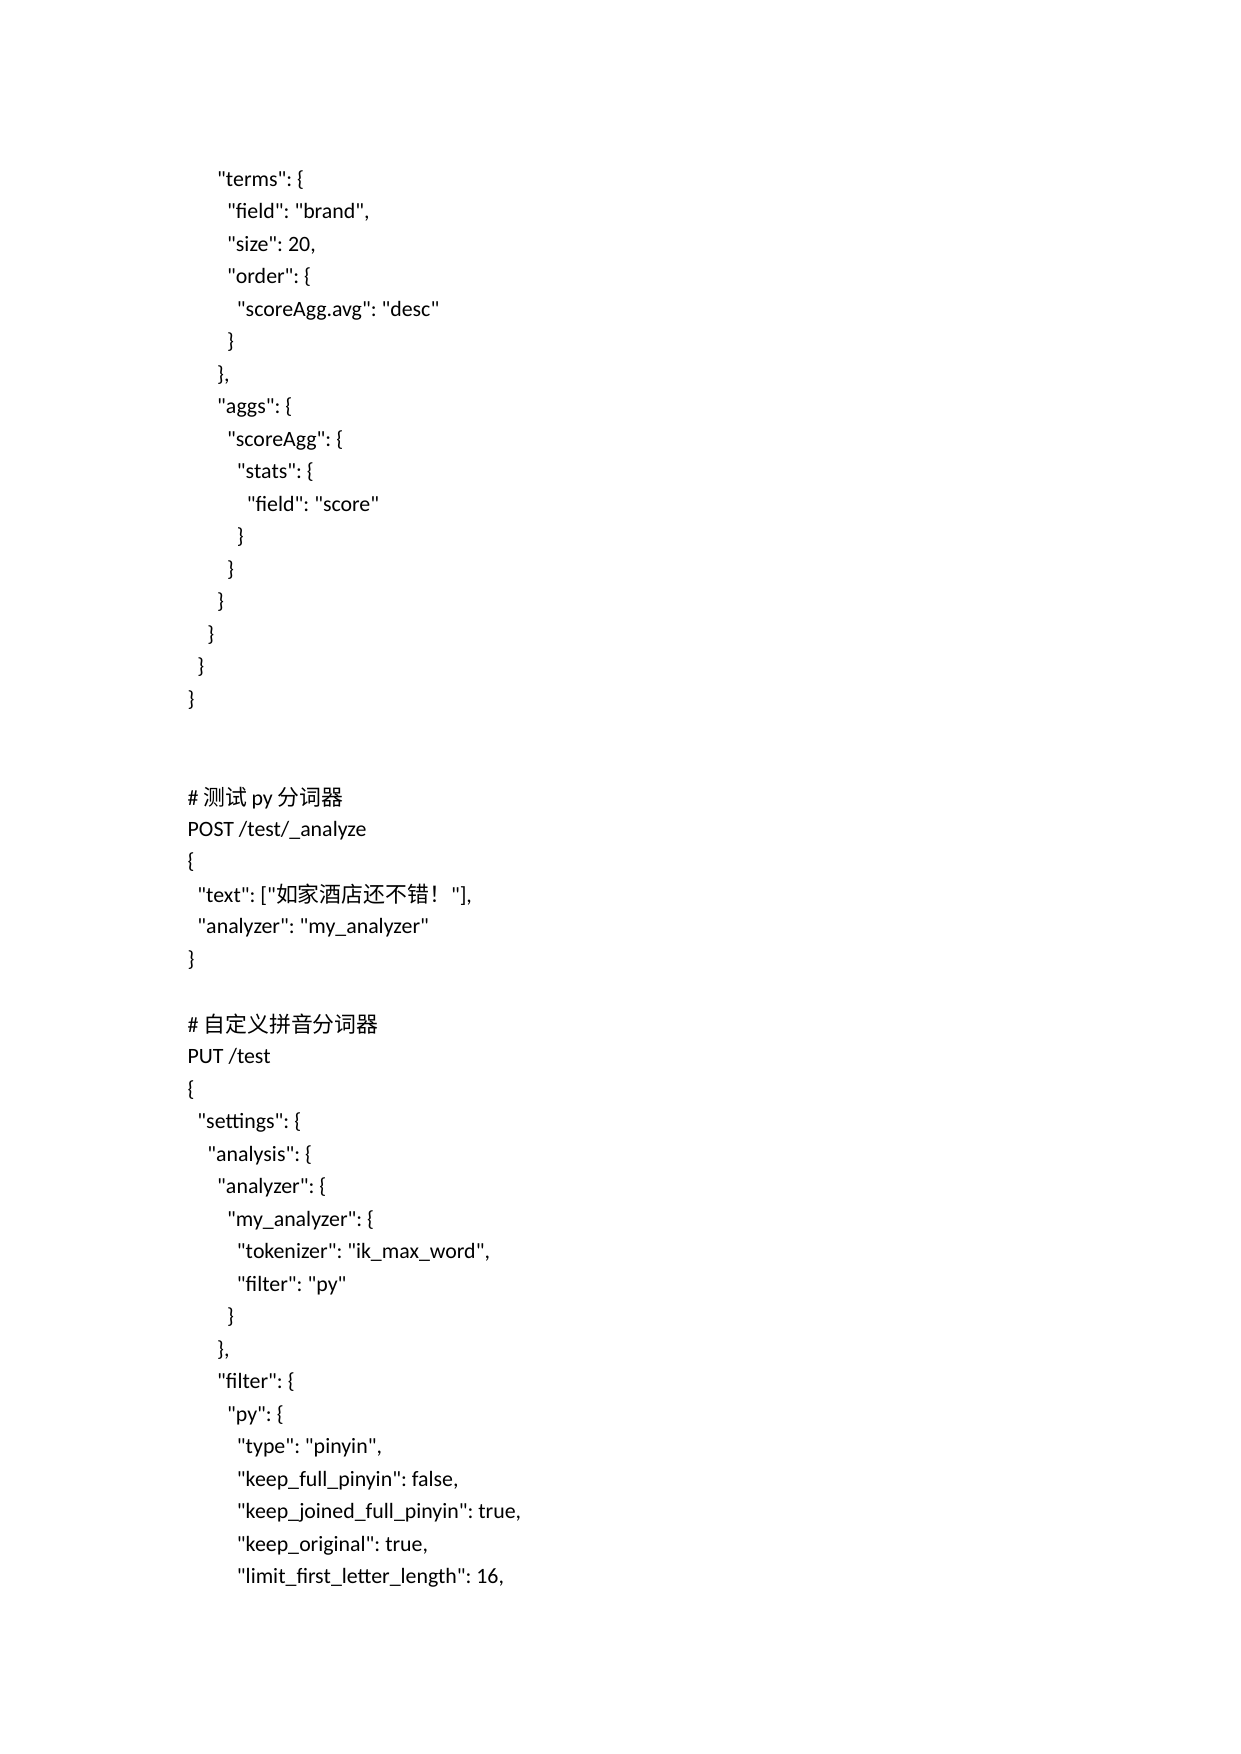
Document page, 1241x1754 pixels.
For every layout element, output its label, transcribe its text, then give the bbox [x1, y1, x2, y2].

text } [187, 617, 1053, 649]
text } [187, 519, 1053, 552]
text "size": 20, [187, 227, 1053, 259]
text "terms": { [187, 162, 1053, 194]
text "py": { [187, 1397, 1053, 1429]
text # 自定义拼音分词器 [187, 1007, 1053, 1039]
text "scoreAgg.avg": "desc" [187, 292, 1053, 324]
text } [187, 942, 1053, 974]
text "aggs": { [187, 389, 1053, 422]
text "my_analyzer": { [187, 1202, 1053, 1234]
text { [187, 844, 1053, 877]
text POST /test/_analyze [187, 812, 1053, 844]
text { [187, 1072, 1053, 1104]
text } [187, 649, 1053, 682]
text PUT /test [187, 1039, 1053, 1072]
text "tokenizer": "ik_max_word", [187, 1234, 1053, 1267]
text } [187, 682, 1053, 714]
text "limit_first_letter_length": 16, [187, 1559, 1053, 1592]
text }, [187, 1332, 1053, 1364]
text } [187, 1299, 1053, 1332]
text "stats": { [187, 454, 1053, 487]
text "type": "pinyin", [187, 1429, 1053, 1462]
text "order": { [187, 259, 1053, 292]
text "filter": "py" [187, 1267, 1053, 1299]
text } [187, 552, 1053, 584]
text } [187, 584, 1053, 617]
text "keep_full_pinyin": false, [187, 1462, 1053, 1494]
text "analysis": { [187, 1137, 1053, 1169]
text "analyzer": { [187, 1169, 1053, 1202]
text "text": ["如家酒店还不错！"], [187, 877, 1053, 909]
text "keep_joined_full_pinyin": true, [187, 1494, 1053, 1527]
text "filter": { [187, 1364, 1053, 1397]
text "analyzer": "my_analyzer" [187, 909, 1053, 942]
text "field": "score" [187, 487, 1053, 519]
text "scoreAgg": { [187, 422, 1053, 454]
text "settings": { [187, 1104, 1053, 1137]
text "field": "brand", [187, 194, 1053, 227]
text } [187, 324, 1053, 357]
text "keep_original": true, [187, 1527, 1053, 1559]
text # 测试py分词器 [187, 779, 1053, 812]
text }, [187, 357, 1053, 389]
